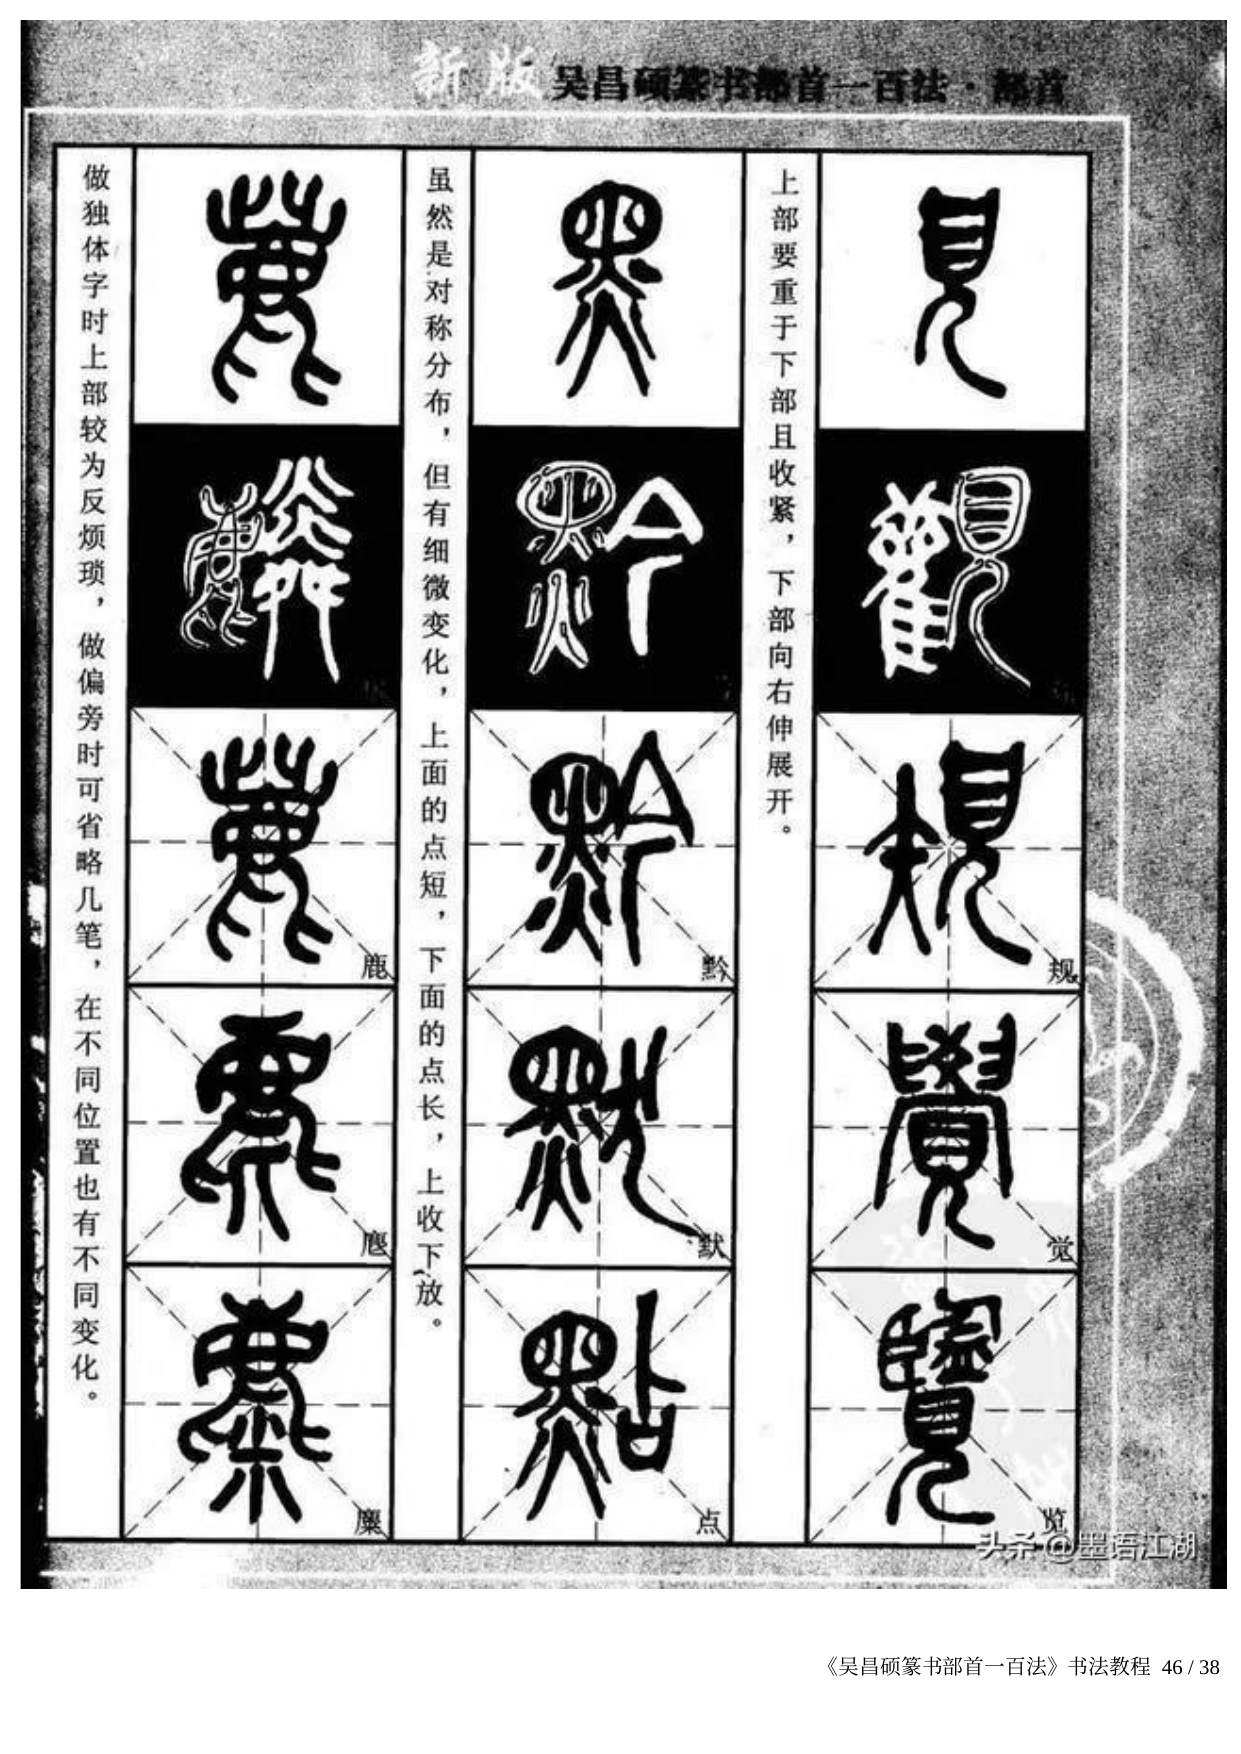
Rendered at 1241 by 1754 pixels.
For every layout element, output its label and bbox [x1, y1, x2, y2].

picture [20, 20, 1227, 1589]
